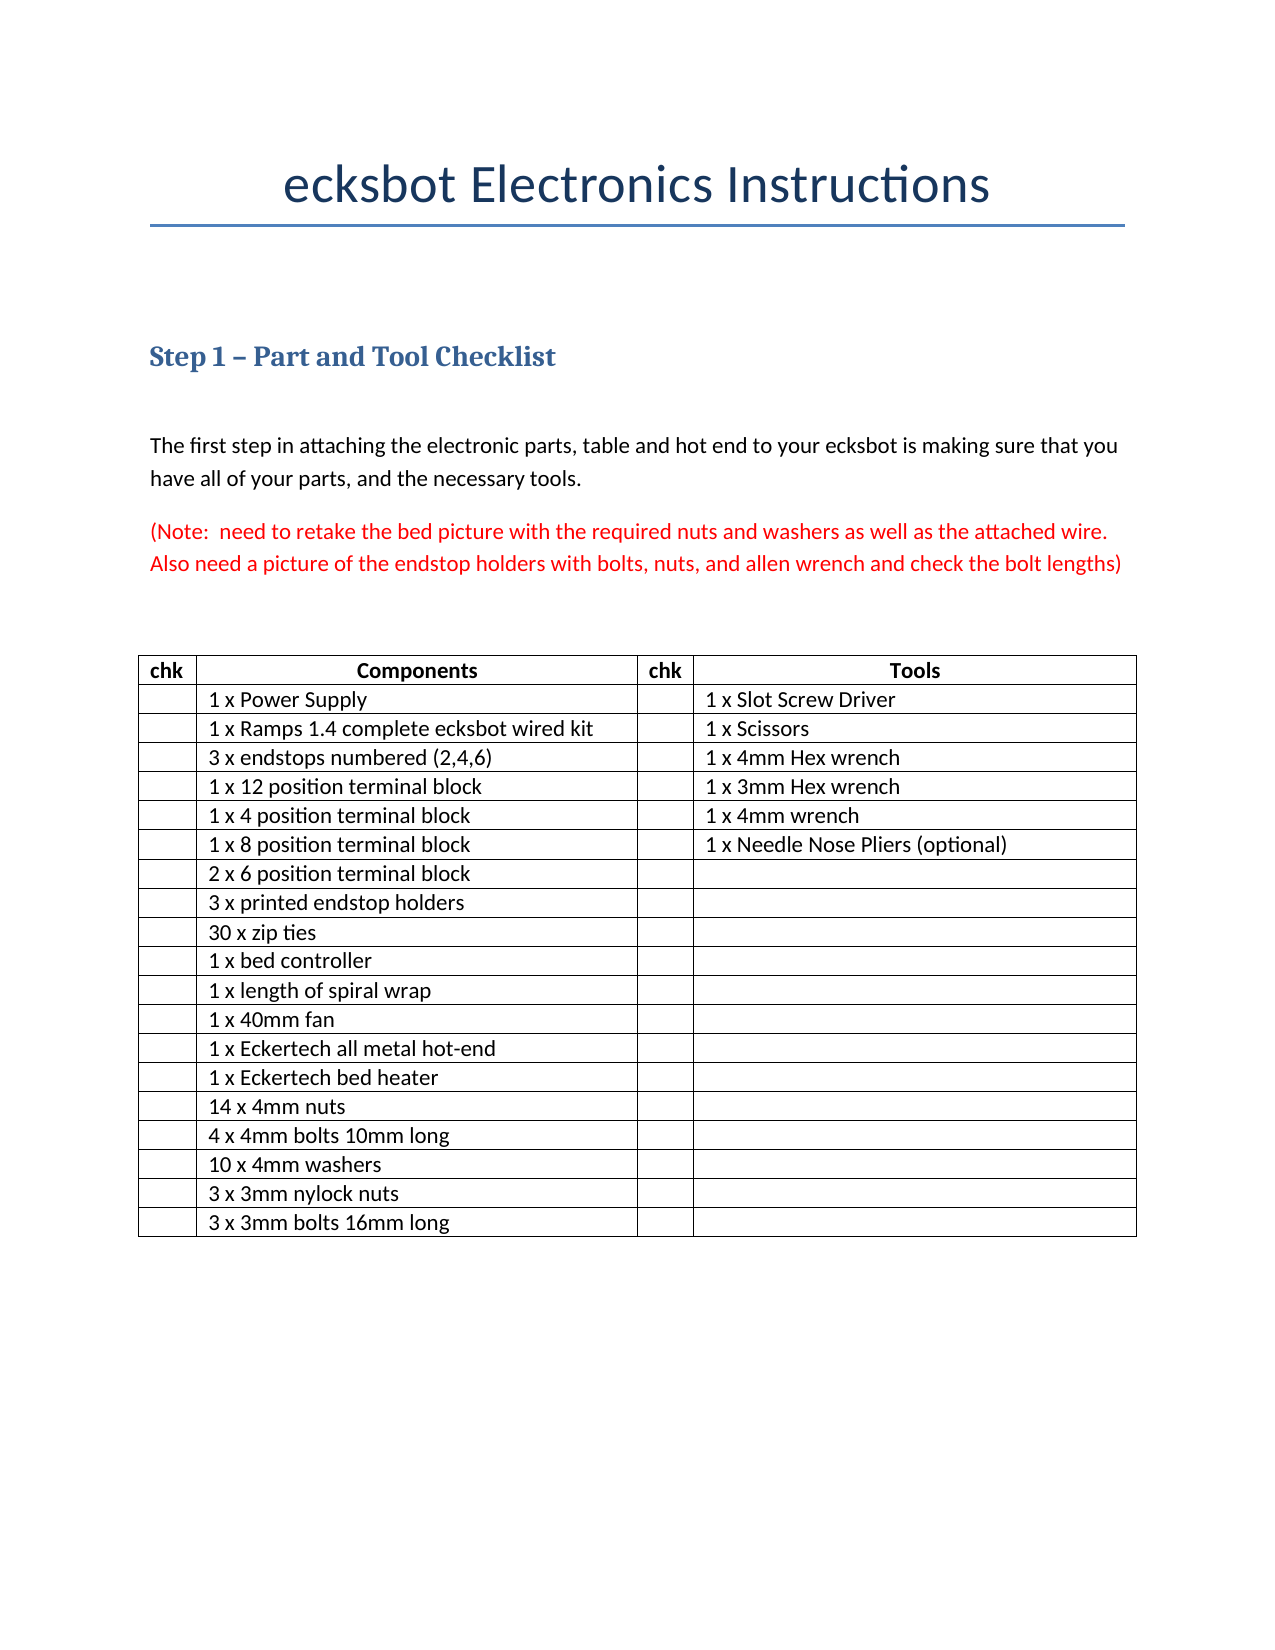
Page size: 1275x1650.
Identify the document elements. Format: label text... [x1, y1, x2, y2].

table_cell [139, 889, 196, 917]
table_header Components [197, 656, 637, 684]
text (Note: need to retake the bed picture with the required nuts and washers as well as the attached wire. Also need a picture of the endstop holders with bolts, nuts, and allen wrench and check the bolt lengths) [150, 517, 1125, 577]
table_cell 1 x Ramps 1.4 complete ecksbot wired kit [197, 714, 637, 742]
table_cell [638, 918, 693, 946]
table_cell [638, 714, 693, 742]
table_cell 1 x 4mm wrench [694, 801, 1136, 829]
table_cell [694, 947, 1136, 975]
table_cell [139, 1208, 196, 1236]
table_cell [139, 1092, 196, 1120]
table_cell [638, 1034, 693, 1062]
table_cell [139, 1121, 196, 1149]
table_cell [139, 830, 196, 858]
table_header chk [638, 656, 693, 684]
table_cell 14 x 4mm nuts [197, 1092, 637, 1120]
table_cell [638, 1121, 693, 1149]
table_cell 10 x 4mm washers [197, 1150, 637, 1178]
table_cell [694, 1034, 1136, 1062]
table_cell 1 x 3mm Hex wrench [694, 772, 1136, 800]
table_cell [638, 1063, 693, 1091]
title ecksbot Electronics Instructions [150, 150, 1125, 224]
table_cell [638, 830, 693, 858]
table_cell [638, 1092, 693, 1120]
table_cell 1 x Needle Nose Pliers (optional) [694, 830, 1136, 858]
table_cell 3 x 3mm nylock nuts [197, 1179, 637, 1207]
table_cell [139, 1005, 196, 1033]
table_cell 1 x 8 position terminal block [197, 830, 637, 858]
table_cell [694, 860, 1136, 887]
text The first step in attaching the electronic parts, table and hot end to your ecksbot is making sure that you have all of your parts, and the necessary tools. [150, 432, 1125, 492]
table_cell 1 x Power Supply [197, 685, 637, 713]
table_cell [638, 976, 693, 1004]
table_cell [139, 1034, 196, 1062]
subtitle Step 1 – Part and Tool Checklist [150, 340, 1125, 373]
table_cell [694, 1150, 1136, 1178]
table_cell [694, 889, 1136, 917]
table_cell 1 x 4 position terminal block [197, 801, 637, 829]
table_cell [638, 743, 693, 771]
table_cell [638, 772, 693, 800]
table_cell [638, 947, 693, 975]
table_cell [139, 1063, 196, 1091]
table_cell [694, 1208, 1136, 1236]
table_cell [694, 976, 1136, 1004]
table_cell [694, 1063, 1136, 1091]
table_cell [139, 918, 196, 946]
table_cell [638, 1208, 693, 1236]
table_cell [139, 860, 196, 887]
table_cell [139, 1150, 196, 1178]
table_header Tools [694, 656, 1136, 684]
table_cell [638, 1179, 693, 1207]
table_cell 1 x length of spiral wrap [197, 976, 637, 1004]
table_cell [139, 714, 196, 742]
table_header chk [139, 656, 196, 684]
table_cell [638, 1150, 693, 1178]
table_cell [694, 1121, 1136, 1149]
table_cell [694, 1179, 1136, 1207]
table_cell [638, 801, 693, 829]
table_cell 1 x 40mm fan [197, 1005, 637, 1033]
table_cell [694, 918, 1136, 946]
table_cell [694, 1005, 1136, 1033]
table_cell 1 x Eckertech all metal hot-end [197, 1034, 637, 1062]
table_cell 3 x printed endstop holders [197, 889, 637, 917]
table_cell 1 x 4mm Hex wrench [694, 743, 1136, 771]
table_cell [638, 1005, 693, 1033]
table_cell 3 x endstops numbered (2,4,6) [197, 743, 637, 771]
table_cell 1 x Eckertech bed heater [197, 1063, 637, 1091]
table_cell [139, 947, 196, 975]
table_cell [139, 976, 196, 1004]
table_cell [139, 743, 196, 771]
table_cell 1 x Slot Screw Driver [694, 685, 1136, 713]
table_cell 1 x 12 position terminal block [197, 772, 637, 800]
table_cell [139, 772, 196, 800]
table_cell 3 x 3mm bolts 16mm long [197, 1208, 637, 1236]
table_cell [139, 801, 196, 829]
table_cell 30 x zip ties [197, 918, 637, 946]
table_cell [638, 685, 693, 713]
table_cell [139, 685, 196, 713]
table_cell [638, 889, 693, 917]
table_cell [139, 1179, 196, 1207]
table_cell 1 x Scissors [694, 714, 1136, 742]
table_cell [638, 860, 693, 887]
table_cell 1 x bed controller [197, 947, 637, 975]
table_cell 2 x 6 position terminal block [197, 860, 637, 887]
table_cell [694, 1092, 1136, 1120]
table_cell 4 x 4mm bolts 10mm long [197, 1121, 637, 1149]
